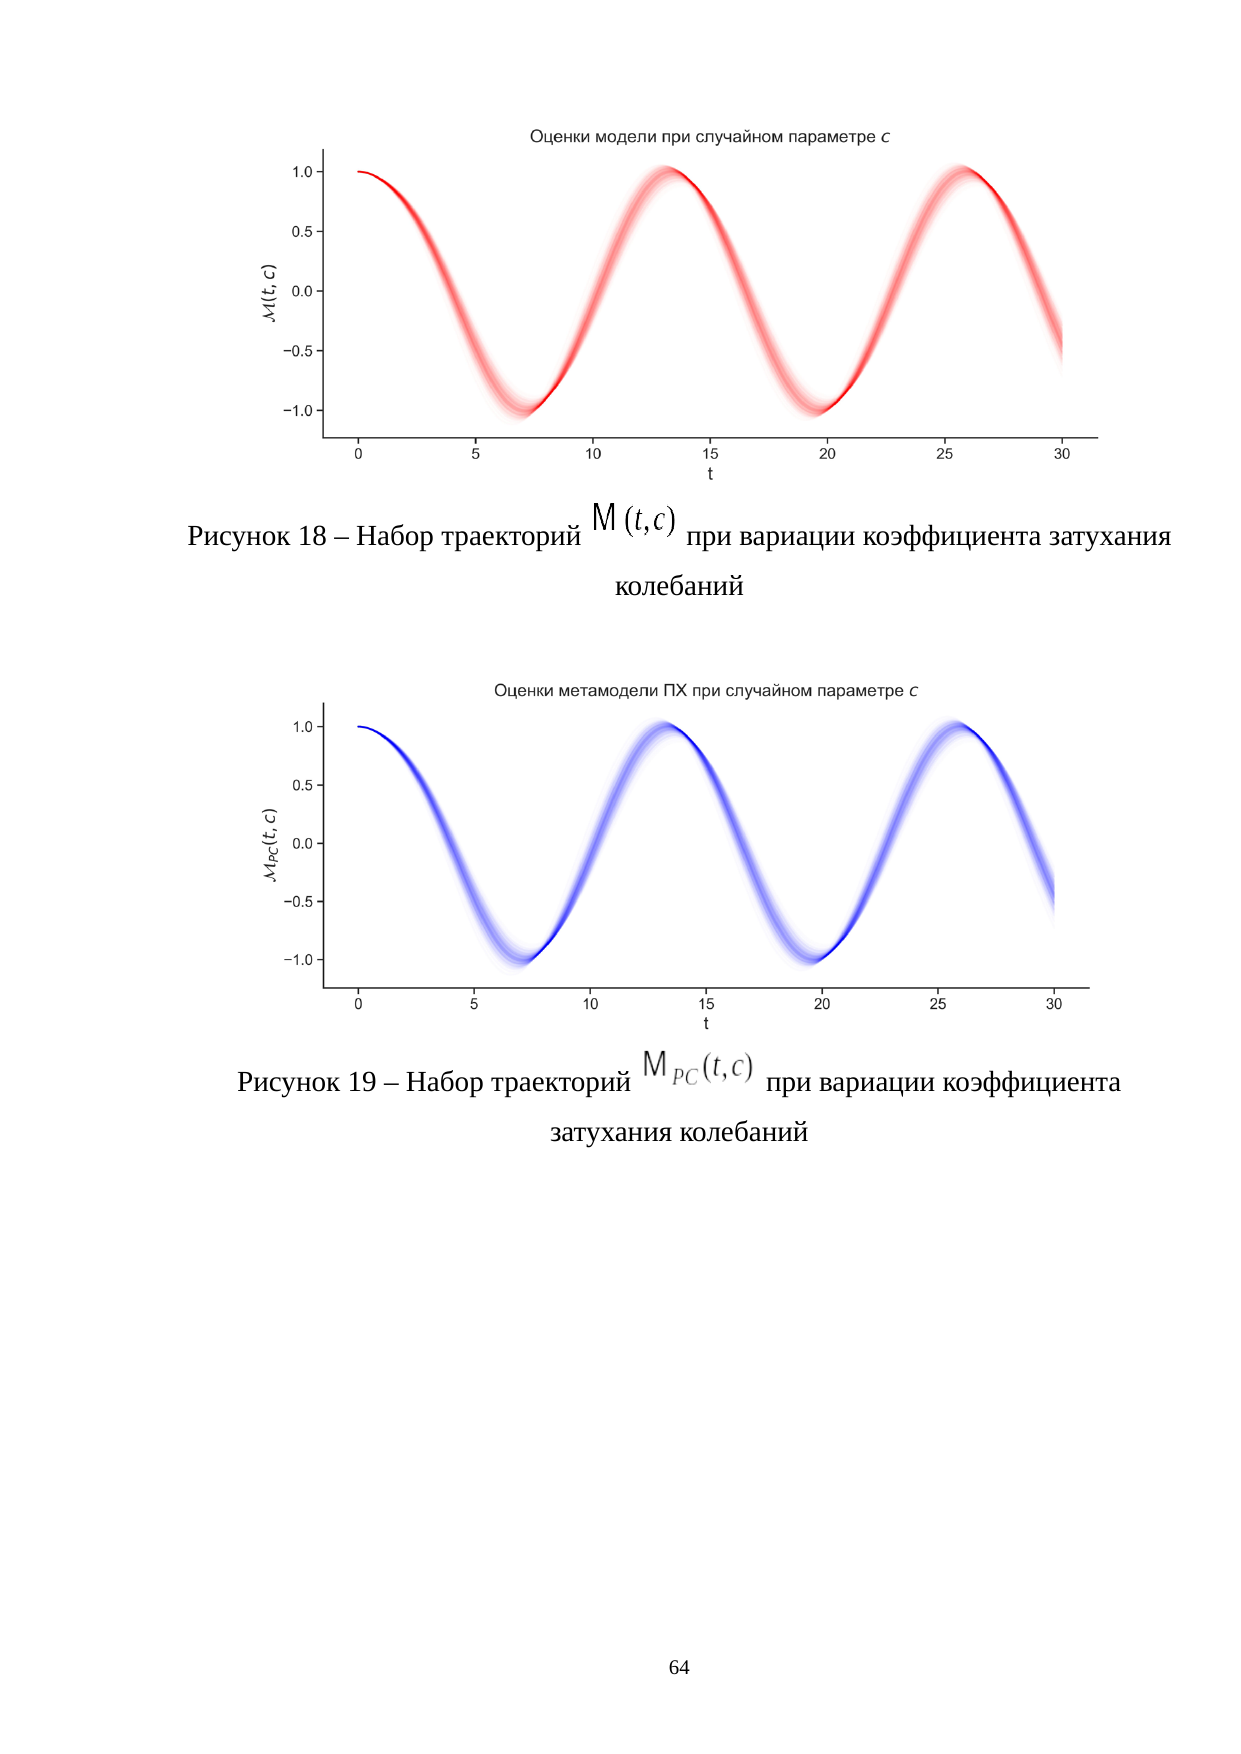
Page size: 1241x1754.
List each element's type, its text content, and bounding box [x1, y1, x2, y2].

picture [254, 669, 1104, 1034]
text Рисунок 19 – Набор траекторий при вариации коэффициента затухания колебаний [177, 1046, 1181, 1147]
text Рисунок 18 – Набор траекторий при вариации коэффициента затухания колебаний [177, 501, 1181, 602]
picture [242, 118, 1116, 489]
